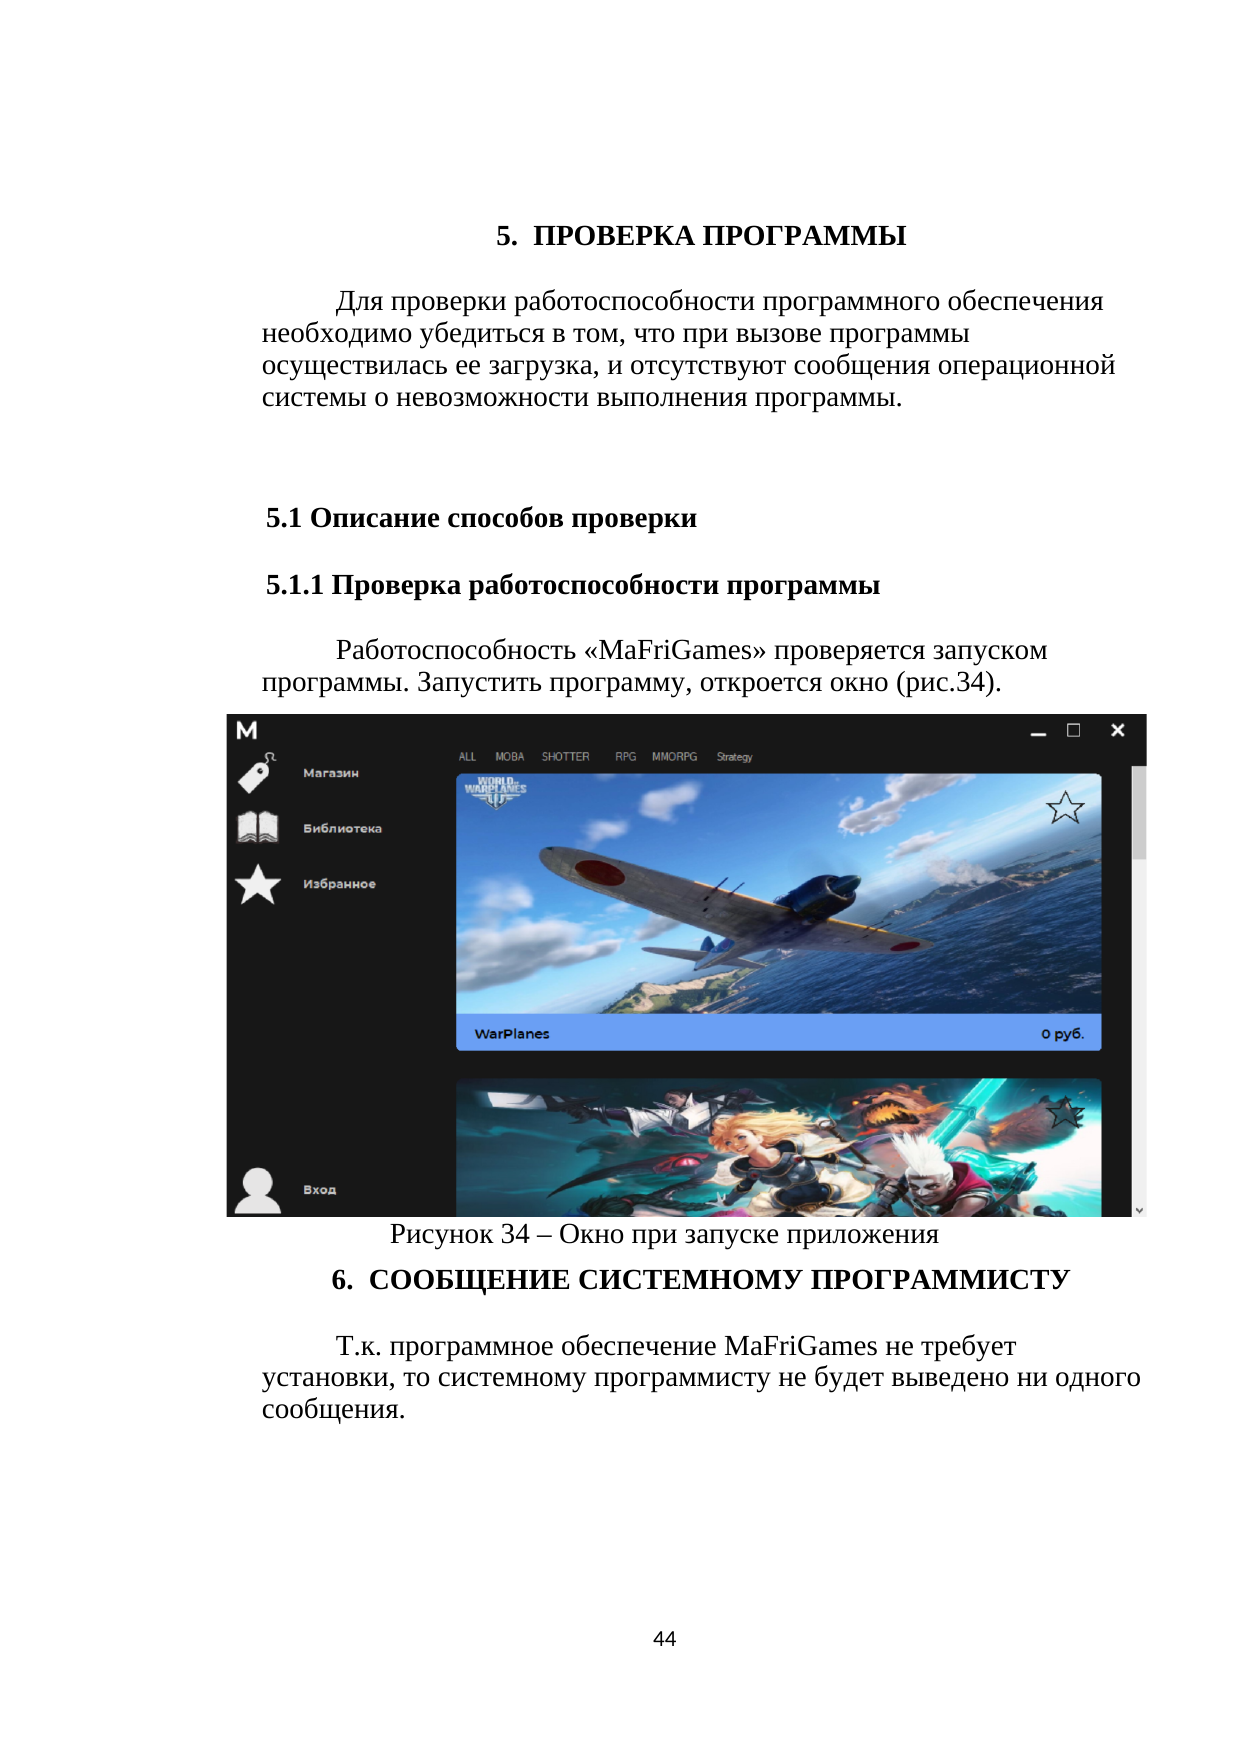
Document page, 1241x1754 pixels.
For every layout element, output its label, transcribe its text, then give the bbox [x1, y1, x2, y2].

list Для проверки работоспособности программного обеспечения необходимо убедиться в том, что при вызове программы осуществилась ее загрузка, и отсутствуют сообщения операционной системы о невозможности выполнения программы. [262, 285, 1152, 413]
list ПРОВЕРКА ПРОГРАММЫ [251, 218, 1152, 252]
list Т.к. программное обеспечение MaFriGames не требует установки, то системному программисту не будет выведено ни одного сообщения. [262, 1329, 1152, 1425]
text 5.1 Описание способов проверки [266, 500, 1152, 534]
text 5.1.1 Проверка работоспособности программы [266, 567, 1152, 601]
list Работоспособность «MaFriGames» проверяется запуском программы. Запустить программу, откроется окно (рис.34). [262, 634, 1152, 698]
text Рисунок 34 – Окно при запуске приложения [177, 1216, 1152, 1250]
list СООБЩЕНИЕ СИСТЕМНОМУ ПРОГРАММИСТУ [251, 1262, 1152, 1296]
picture [226, 714, 1147, 1217]
